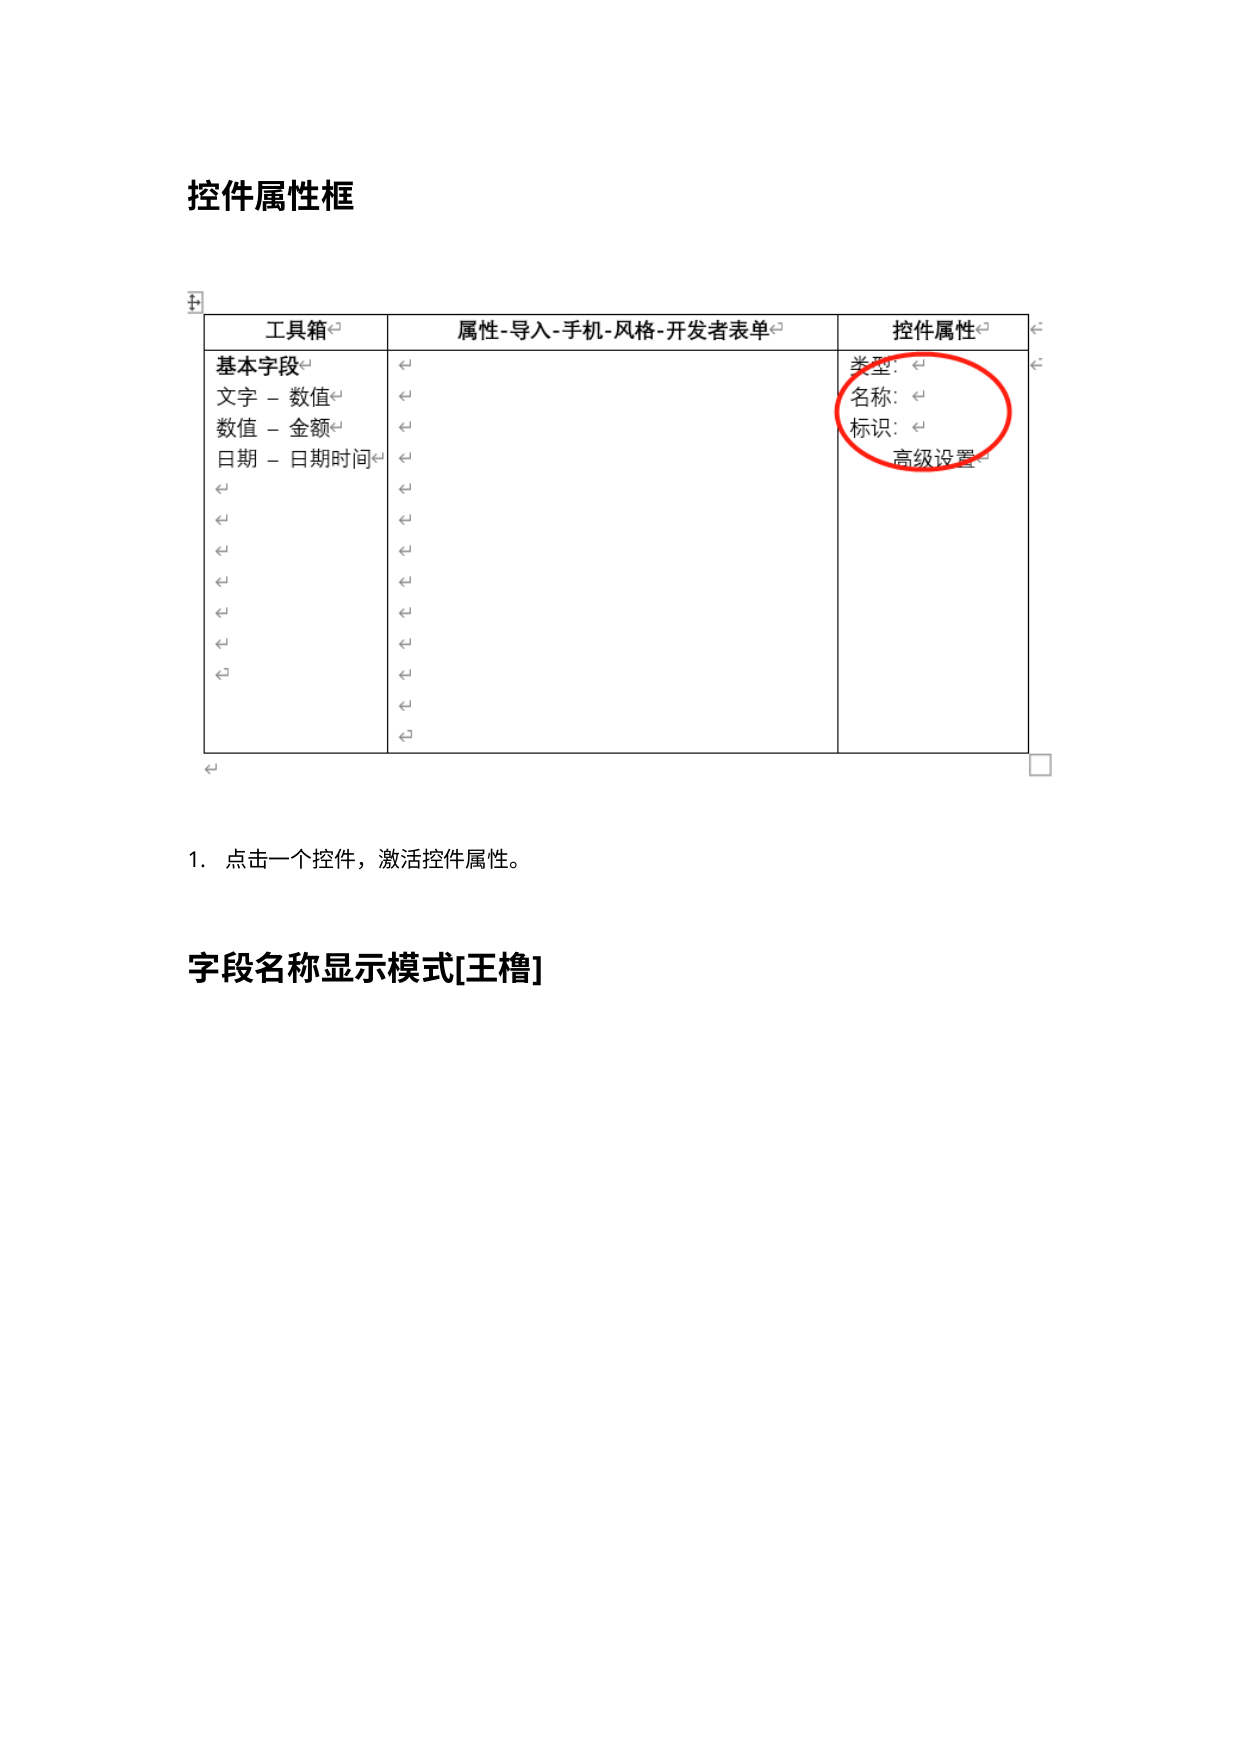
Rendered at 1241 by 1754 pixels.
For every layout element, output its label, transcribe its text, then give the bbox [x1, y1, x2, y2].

subtitle 字段名称显示模式[王橹] [187, 934, 1053, 999]
subtitle 控件属性框 [187, 162, 1053, 227]
list 点击一个控件，激活控件属性。 [187, 842, 1053, 874]
picture [187, 289, 1053, 786]
